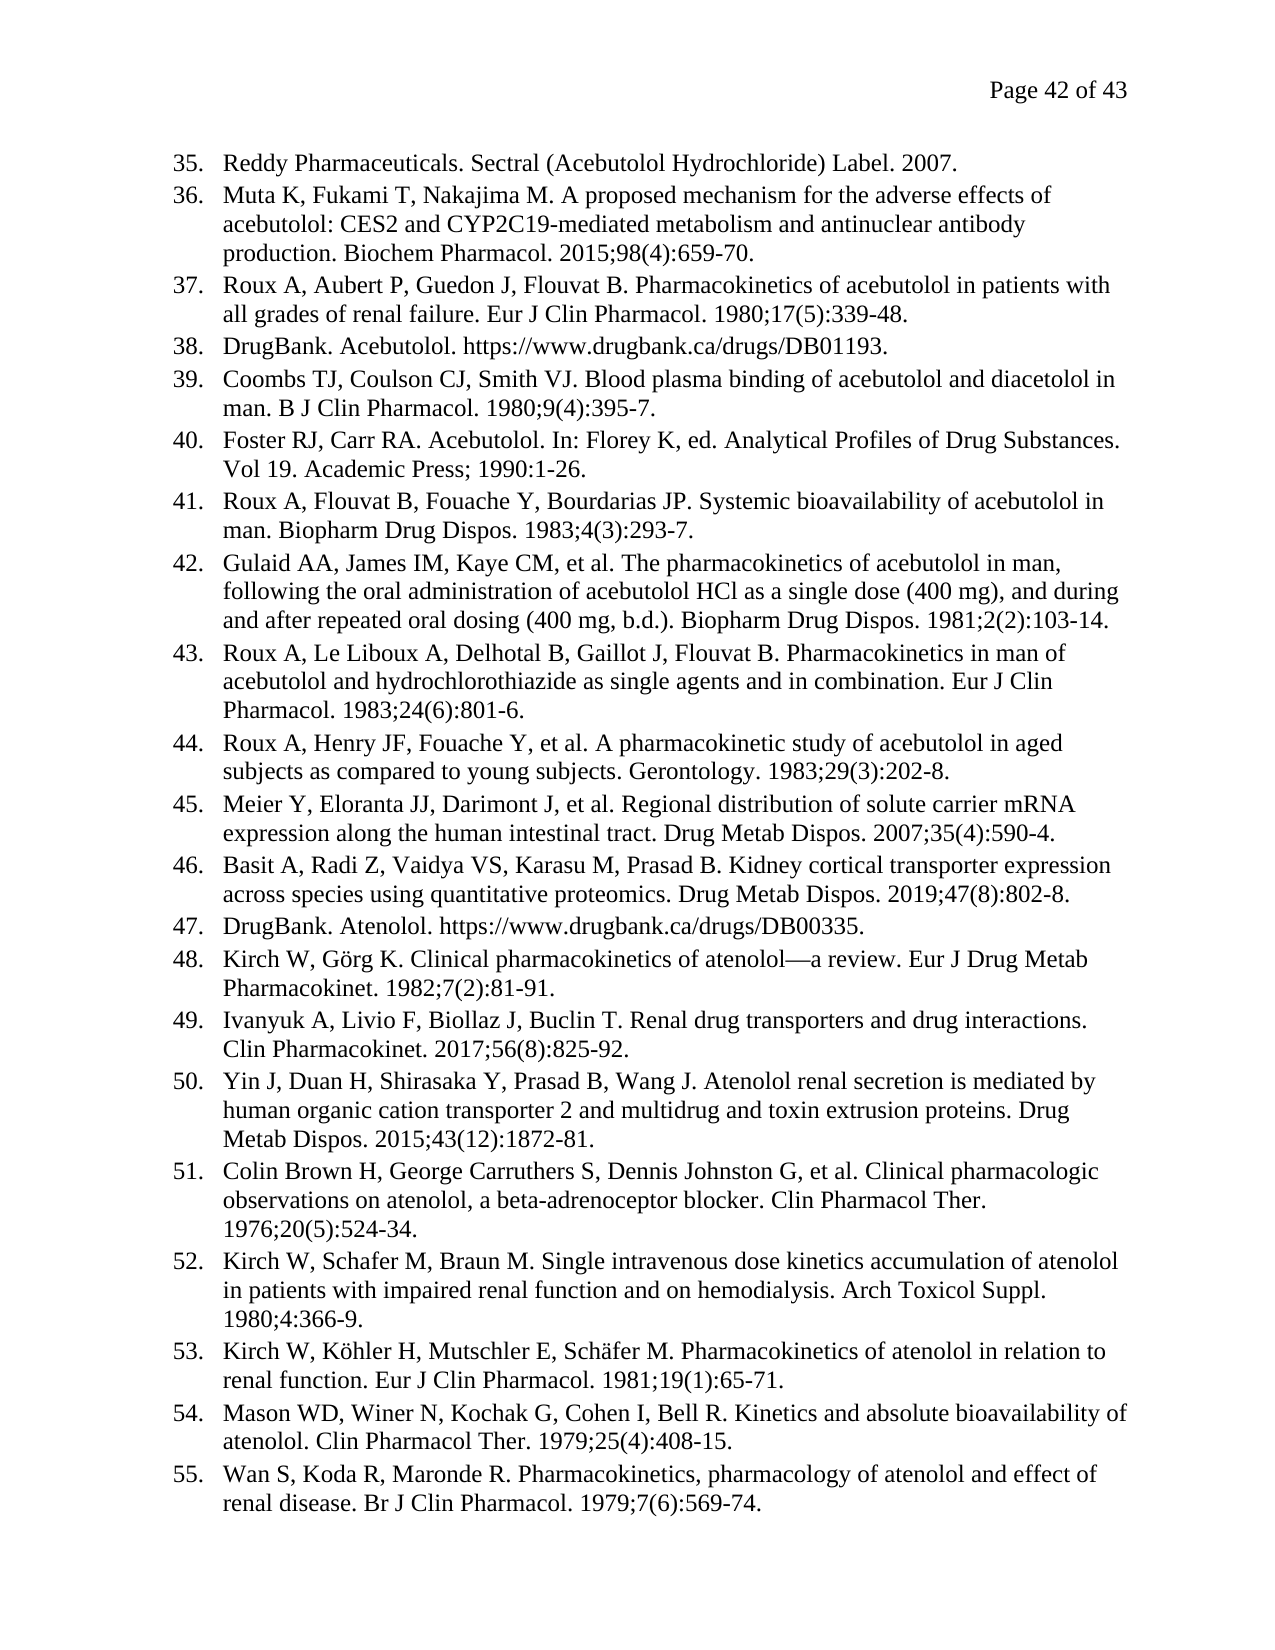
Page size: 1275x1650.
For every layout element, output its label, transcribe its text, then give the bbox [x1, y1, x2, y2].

list Roux A, Aubert P, Guedon J, Flouvat B. Pharmacokinetics of acebutolol in patients with all grades of renal failure. Eur J Clin Pharmacol. 1980;17(5):339-48. [173, 270, 1127, 328]
list Basit A, Radi Z, Vaidya VS, Karasu M, Prasad B. Kidney cortical transporter expression across species using quantitative proteomics. Drug Metab Dispos. 2019;47(8):802-8. [173, 850, 1127, 908]
list Colin Brown H, George Carruthers S, Dennis Johnston G, et al. Clinical pharmacologic observations on atenolol, a beta-adrenoceptor blocker. Clin Pharmacol Ther. 1976;20(5):524-34. [173, 1156, 1127, 1243]
list Ivanyuk A, Livio F, Biollaz J, Buclin T. Renal drug transporters and drug interactions. Clin Pharmacokinet. 2017;56(8):825-92. [173, 1005, 1127, 1063]
list Mason WD, Winer N, Kochak G, Cohen I, Bell R. Kinetics and absolute bioavailability of atenolol. Clin Pharmacol Ther. 1979;25(4):408-15. [173, 1398, 1127, 1455]
list Kirch W, Köhler H, Mutschler E, Schäfer M. Pharmacokinetics of atenolol in relation to renal function. Eur J Clin Pharmacol. 1981;19(1):65-71. [173, 1336, 1127, 1394]
list Roux A, Flouvat B, Fouache Y, Bourdarias JP. Systemic bioavailability of acebutolol in man. Biopharm Drug Dispos. 1983;4(3):293-7. [173, 486, 1127, 544]
list DrugBank. Acebutolol. https://www.drugbank.ca/drugs/DB01193. [173, 331, 1127, 360]
list Wan S, Koda R, Maronde R. Pharmacokinetics, pharmacology of atenolol and effect of renal disease. Br J Clin Pharmacol. 1979;7(6):569-74. [173, 1459, 1127, 1516]
list Yin J, Duan H, Shirasaka Y, Prasad B, Wang J. Atenolol renal secretion is mediated by human organic cation transporter 2 and multidrug and toxin extrusion proteins. Drug Metab Dispos. 2015;43(12):1872-81. [173, 1066, 1127, 1153]
list Muta K, Fukami T, Nakajima M. A proposed mechanism for the adverse effects of acebutolol: CES2 and CYP2C19-mediated metabolism and antinuclear antibody production. Biochem Pharmacol. 2015;98(4):659-70. [173, 180, 1127, 266]
list Meier Y, Eloranta JJ, Darimont J, et al. Regional distribution of solute carrier mRNA expression along the human intestinal tract. Drug Metab Dispos. 2007;35(4):590-4. [173, 789, 1127, 846]
list DrugBank. Atenolol. https://www.drugbank.ca/drugs/DB00335. [173, 911, 1127, 940]
list Foster RJ, Carr RA. Acebutolol. In: Florey K, ed. Analytical Profiles of Drug Substances. Vol 19. Academic Press; 1990:1-26. [173, 425, 1127, 483]
list Roux A, Henry JF, Fouache Y, et al. A pharmacokinetic study of acebutolol in aged subjects as compared to young subjects. Gerontology. 1983;29(3):202-8. [173, 728, 1127, 785]
list Kirch W, Schafer M, Braun M. Single intravenous dose kinetics accumulation of atenolol in patients with impaired renal function and on hemodialysis. Arch Toxicol Suppl. 1980;4:366-9. [173, 1246, 1127, 1333]
list Coombs TJ, Coulson CJ, Smith VJ. Blood plasma binding of acebutolol and diacetolol in man. B J Clin Pharmacol. 1980;9(4):395-7. [173, 364, 1127, 421]
list Kirch W, Görg K. Clinical pharmacokinetics of atenolol—a review. Eur J Drug Metab Pharmacokinet. 1982;7(2):81-91. [173, 944, 1127, 1001]
list Roux A, Le Liboux A, Delhotal B, Gaillot J, Flouvat B. Pharmacokinetics in man of acebutolol and hydrochlorothiazide as single agents and in combination. Eur J Clin Pharmacol. 1983;24(6):801-6. [173, 638, 1127, 724]
list Gulaid AA, James IM, Kaye CM, et al. The pharmacokinetics of acebutolol in man, following the oral administration of acebutolol HCl as a single dose (400 mg), and during and after repeated oral dosing (400 mg, b.d.). Biopharm Drug Dispos. 1981;2(2):103-14. [173, 548, 1127, 634]
list Reddy Pharmaceuticals. Sectral (Acebutolol Hydrochloride) Label. 2007. [173, 148, 1127, 176]
